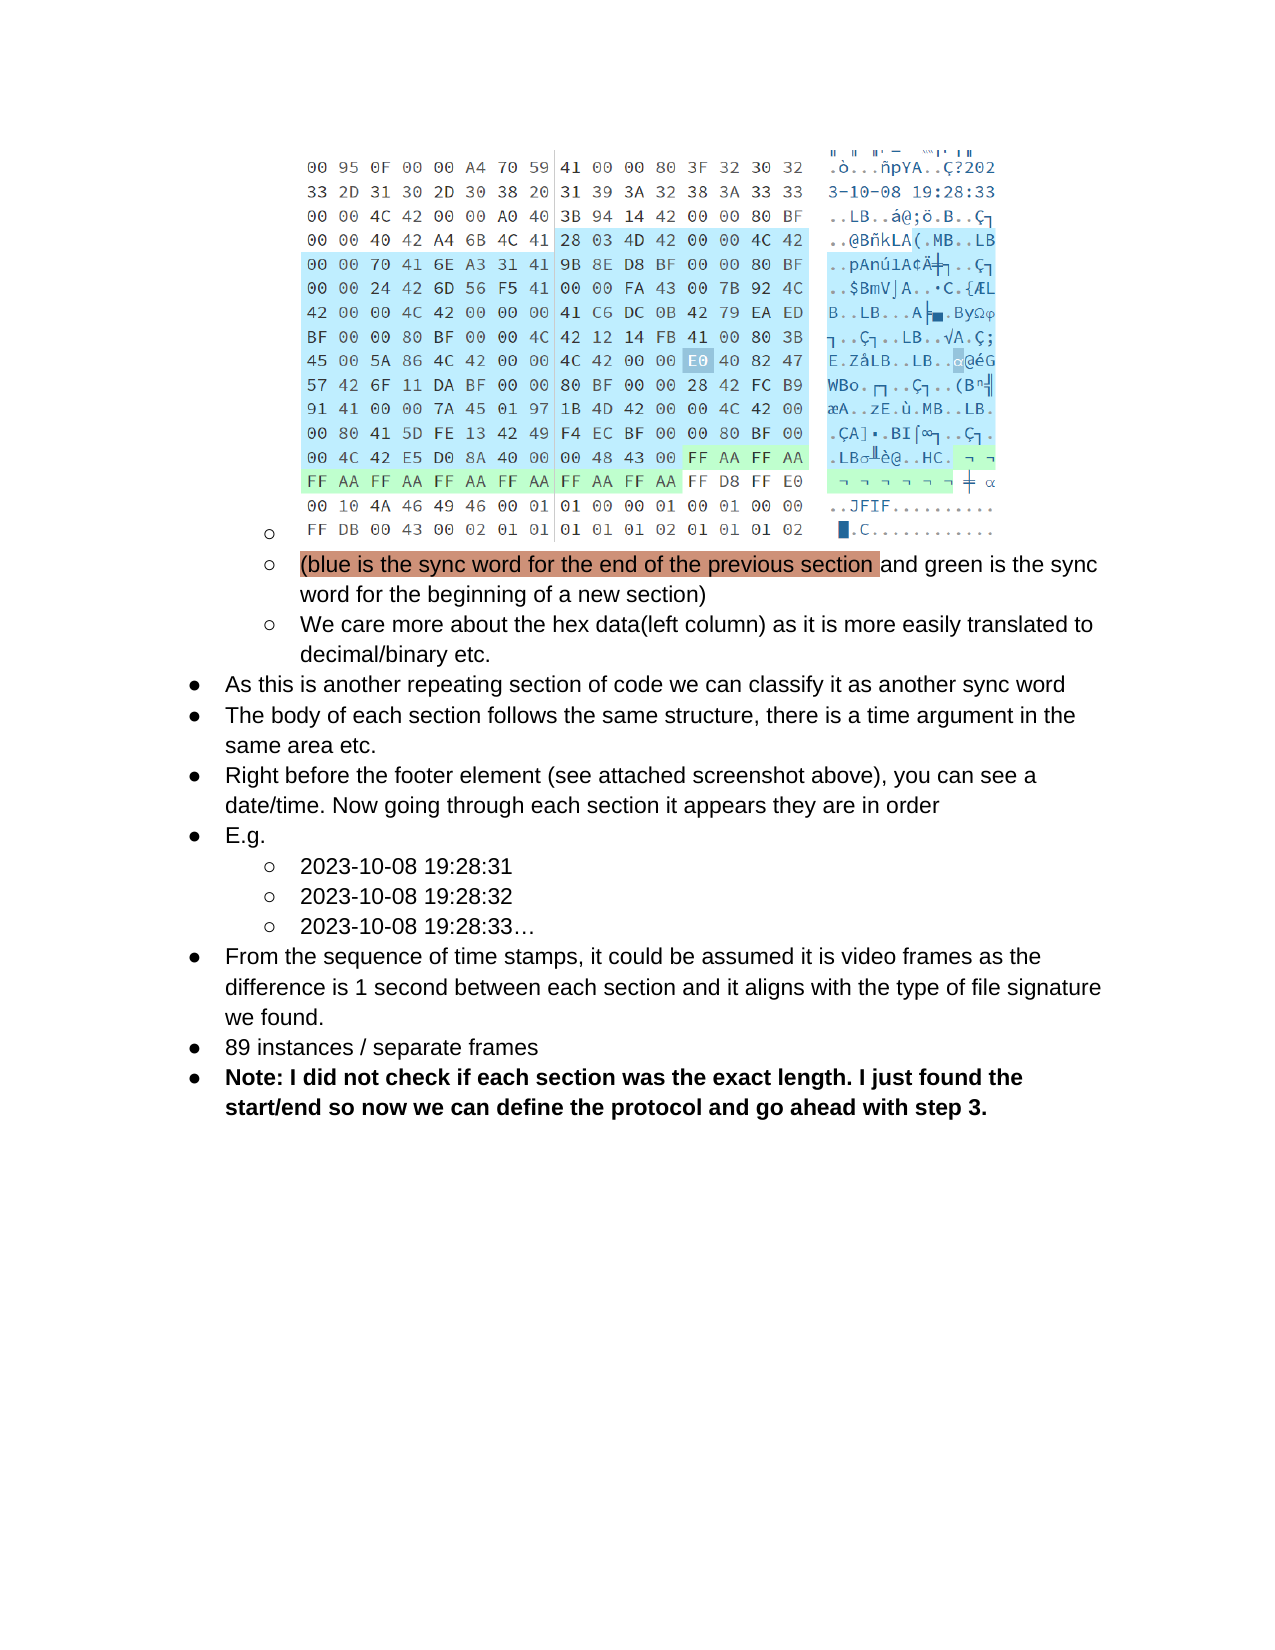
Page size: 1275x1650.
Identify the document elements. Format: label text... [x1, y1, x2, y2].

picture [300, 150, 1009, 542]
list The body of each section follows the same structure, there is a time argument in the same area etc. [187, 702, 1125, 758]
list 2023-10-08 19:28:32 [262, 883, 1125, 909]
list 2023-10-08 19:28:33… [262, 913, 1125, 939]
list 89 instances / separate frames [187, 1034, 1125, 1060]
list We care more about the hex data(left column) as it is more easily translated to decimal/binary etc. [262, 611, 1125, 667]
list 2023-10-08 19:28:31 [262, 853, 1125, 879]
list E.g. [187, 822, 1125, 849]
list Note: I did not check if each section was the exact length. I just found the start/end so now we can define the protocol and go ahead with step 3. [187, 1064, 1125, 1121]
list Right before the footer element (see attached screenshot above), you can see a date/time. Now going through each section it appears they are in order [187, 762, 1125, 818]
list As this is another repeating section of code we can classify it as another sync word [187, 671, 1125, 698]
list (blue is the sync word for the end of the previous section and green is the sync word for the beginning of a new section) [262, 551, 1125, 607]
list From the sequence of time stamps, it could be assumed it is video frames as the difference is 1 second between each section and it aligns with the type of file signature we found. [187, 943, 1125, 1030]
